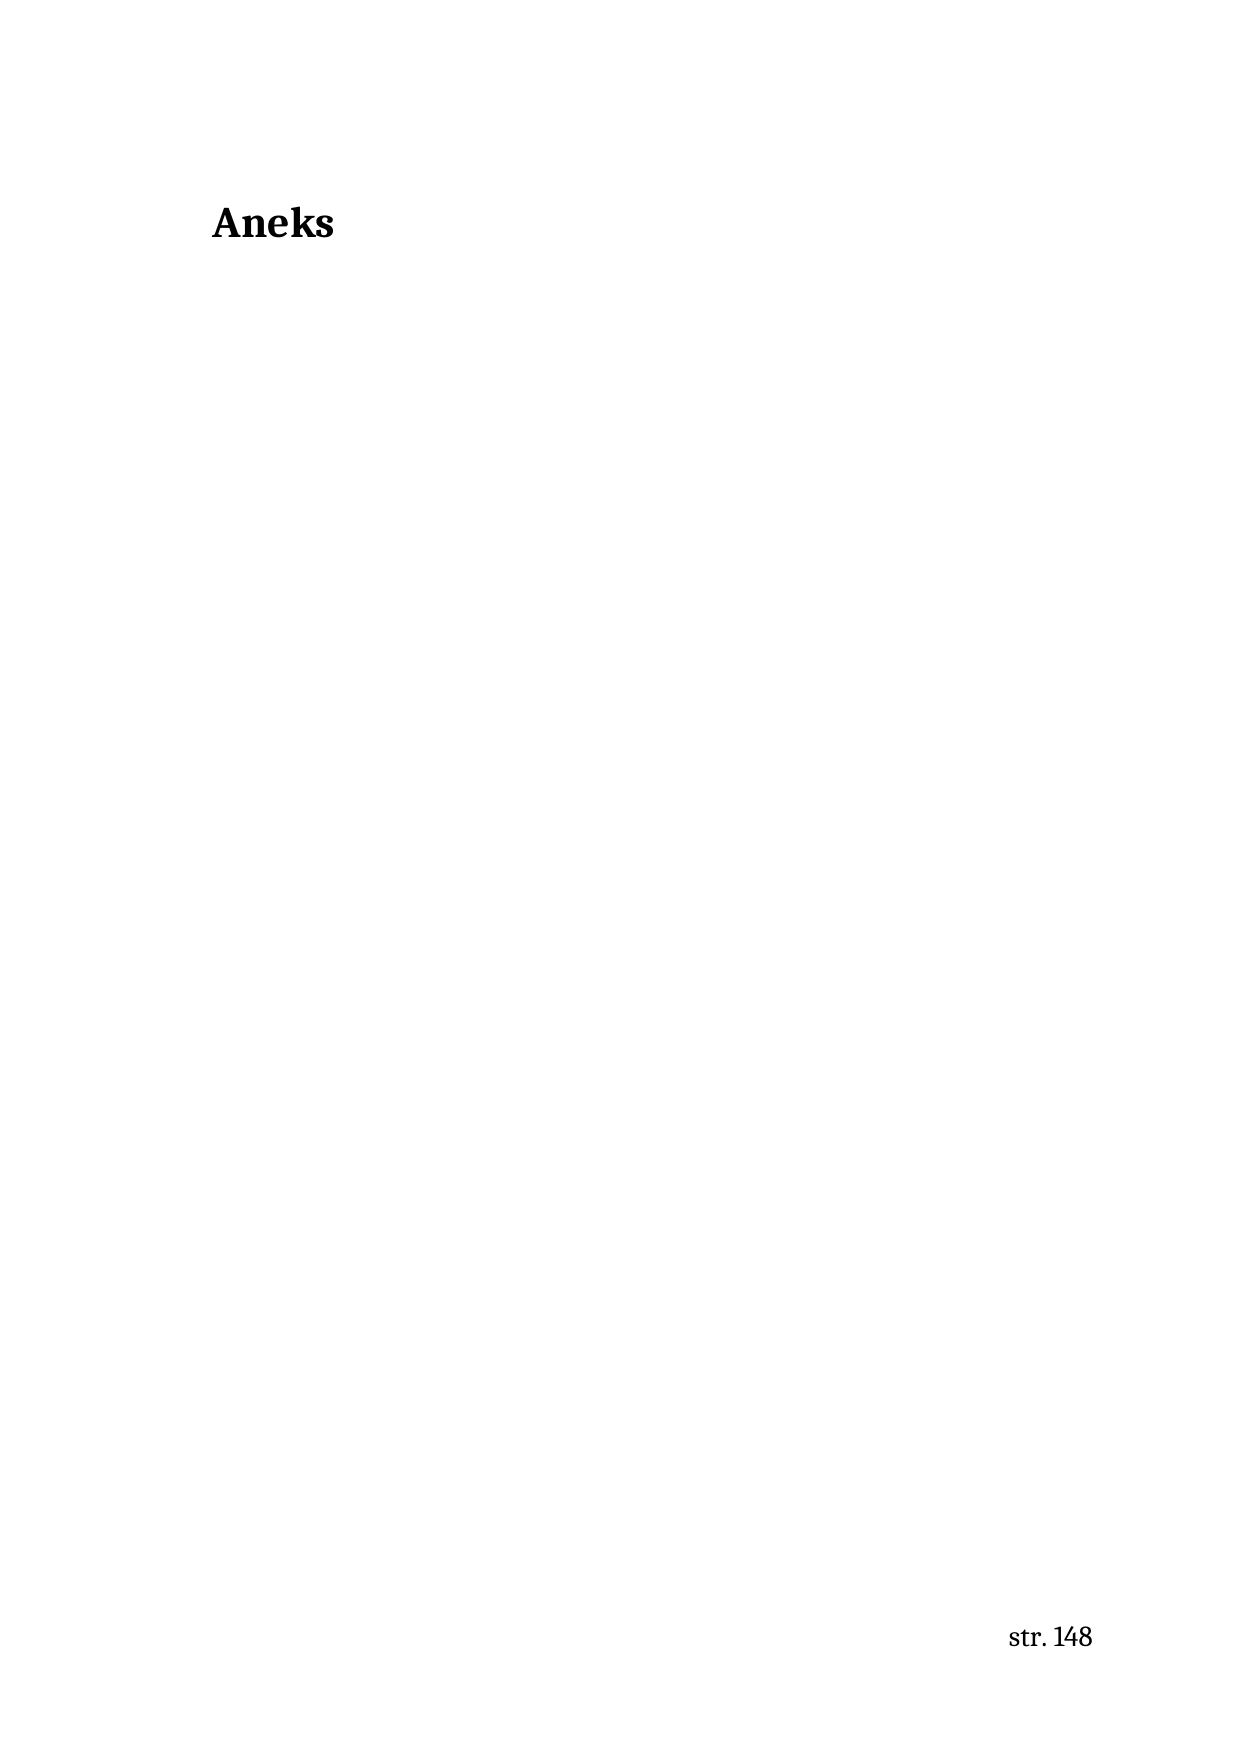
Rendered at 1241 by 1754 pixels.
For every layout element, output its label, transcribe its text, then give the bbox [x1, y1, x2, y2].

subtitle Aneks [213, 198, 1092, 248]
